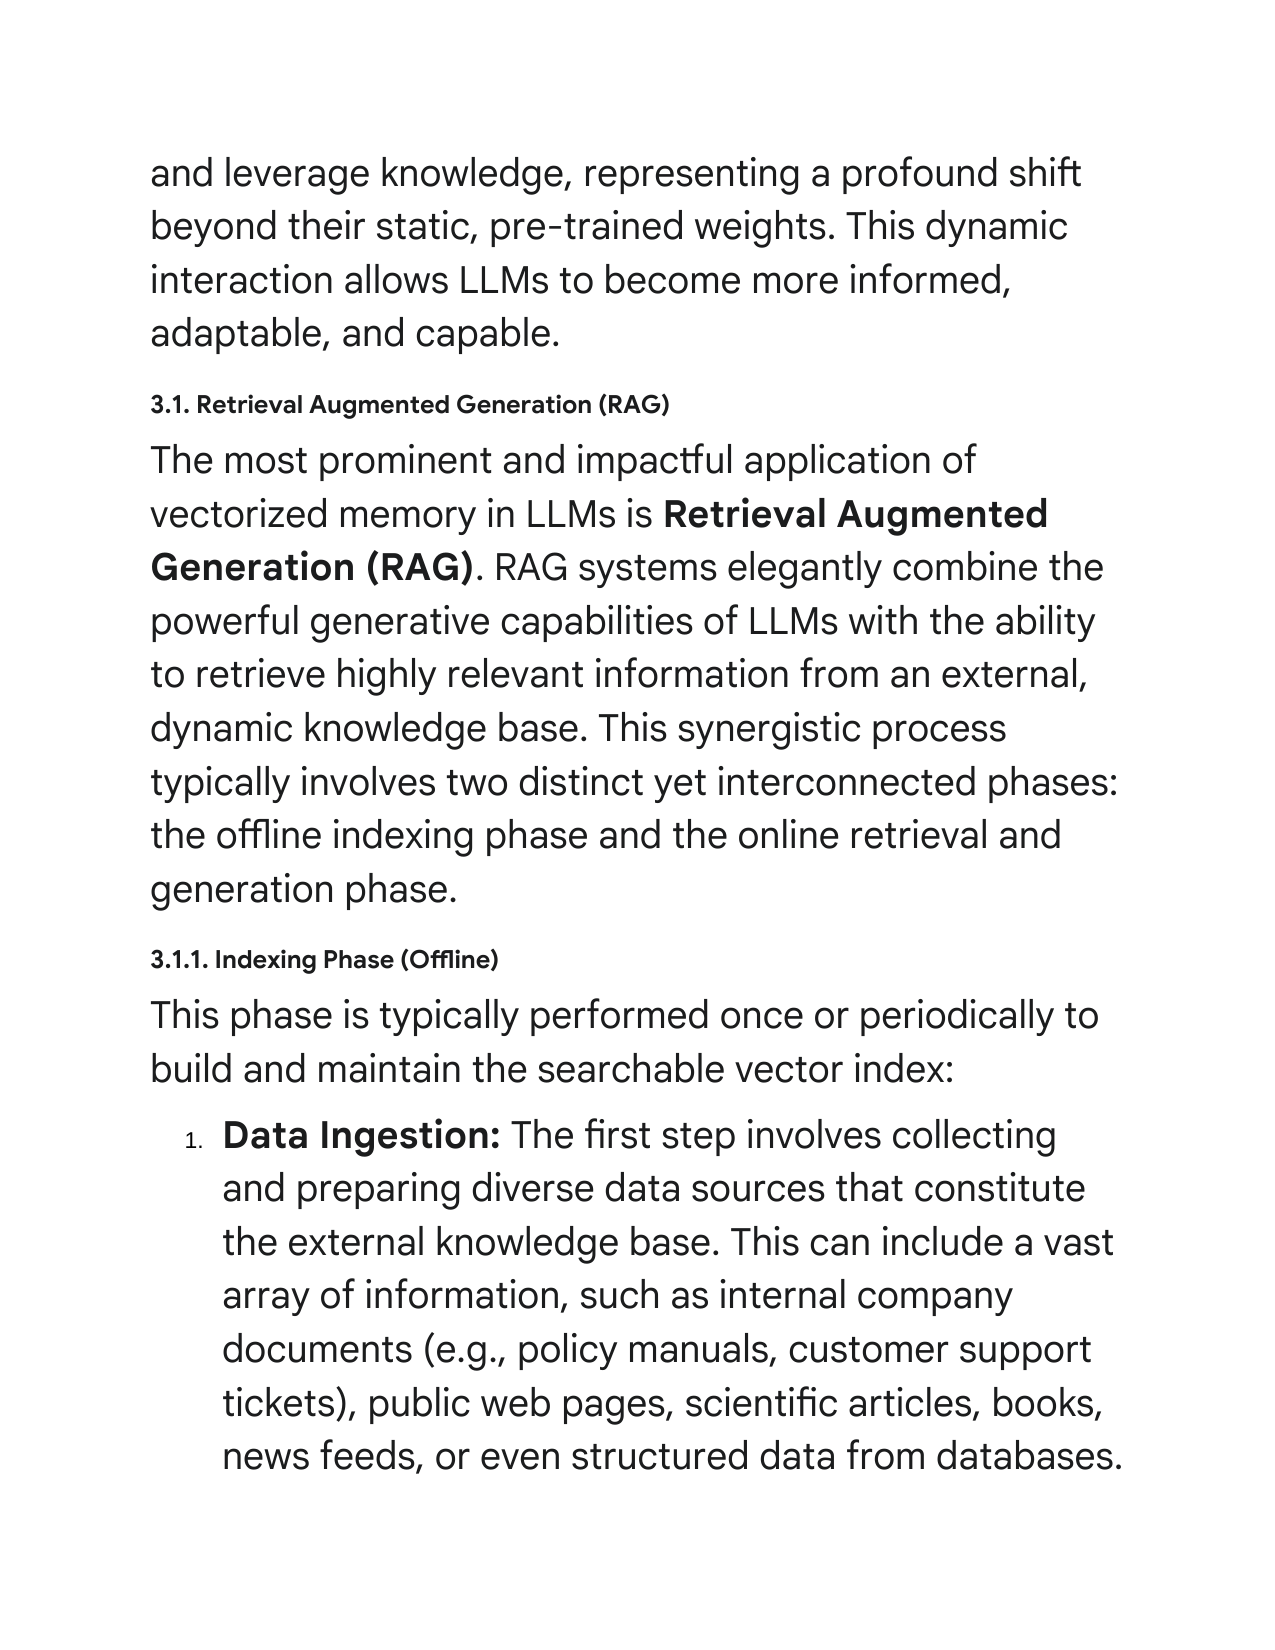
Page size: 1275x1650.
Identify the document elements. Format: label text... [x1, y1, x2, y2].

text The most prominent and impactful application of vectorized memory in LLMs is Retrieval Augmented Generation (RAG). RAG systems elegantly combine the powerful generative capabilities of LLMs with the ability to retrieve highly relevant information from an external, dynamic knowledge base. This synergistic process typically involves two distinct yet interconnected phases: the offline indexing phase and the online retrieval and generation phase. [150, 437, 1125, 913]
subtitle 3.1. Retrieval Augmented Generation (RAG) [150, 389, 1125, 421]
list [184, 1112, 1125, 1480]
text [150, 150, 1125, 358]
subtitle 3.1.1. Indexing Phase (Offline) [150, 944, 1125, 976]
text This phase is typically performed once or periodically to build and maintain the searchable vector index: [150, 992, 1125, 1093]
